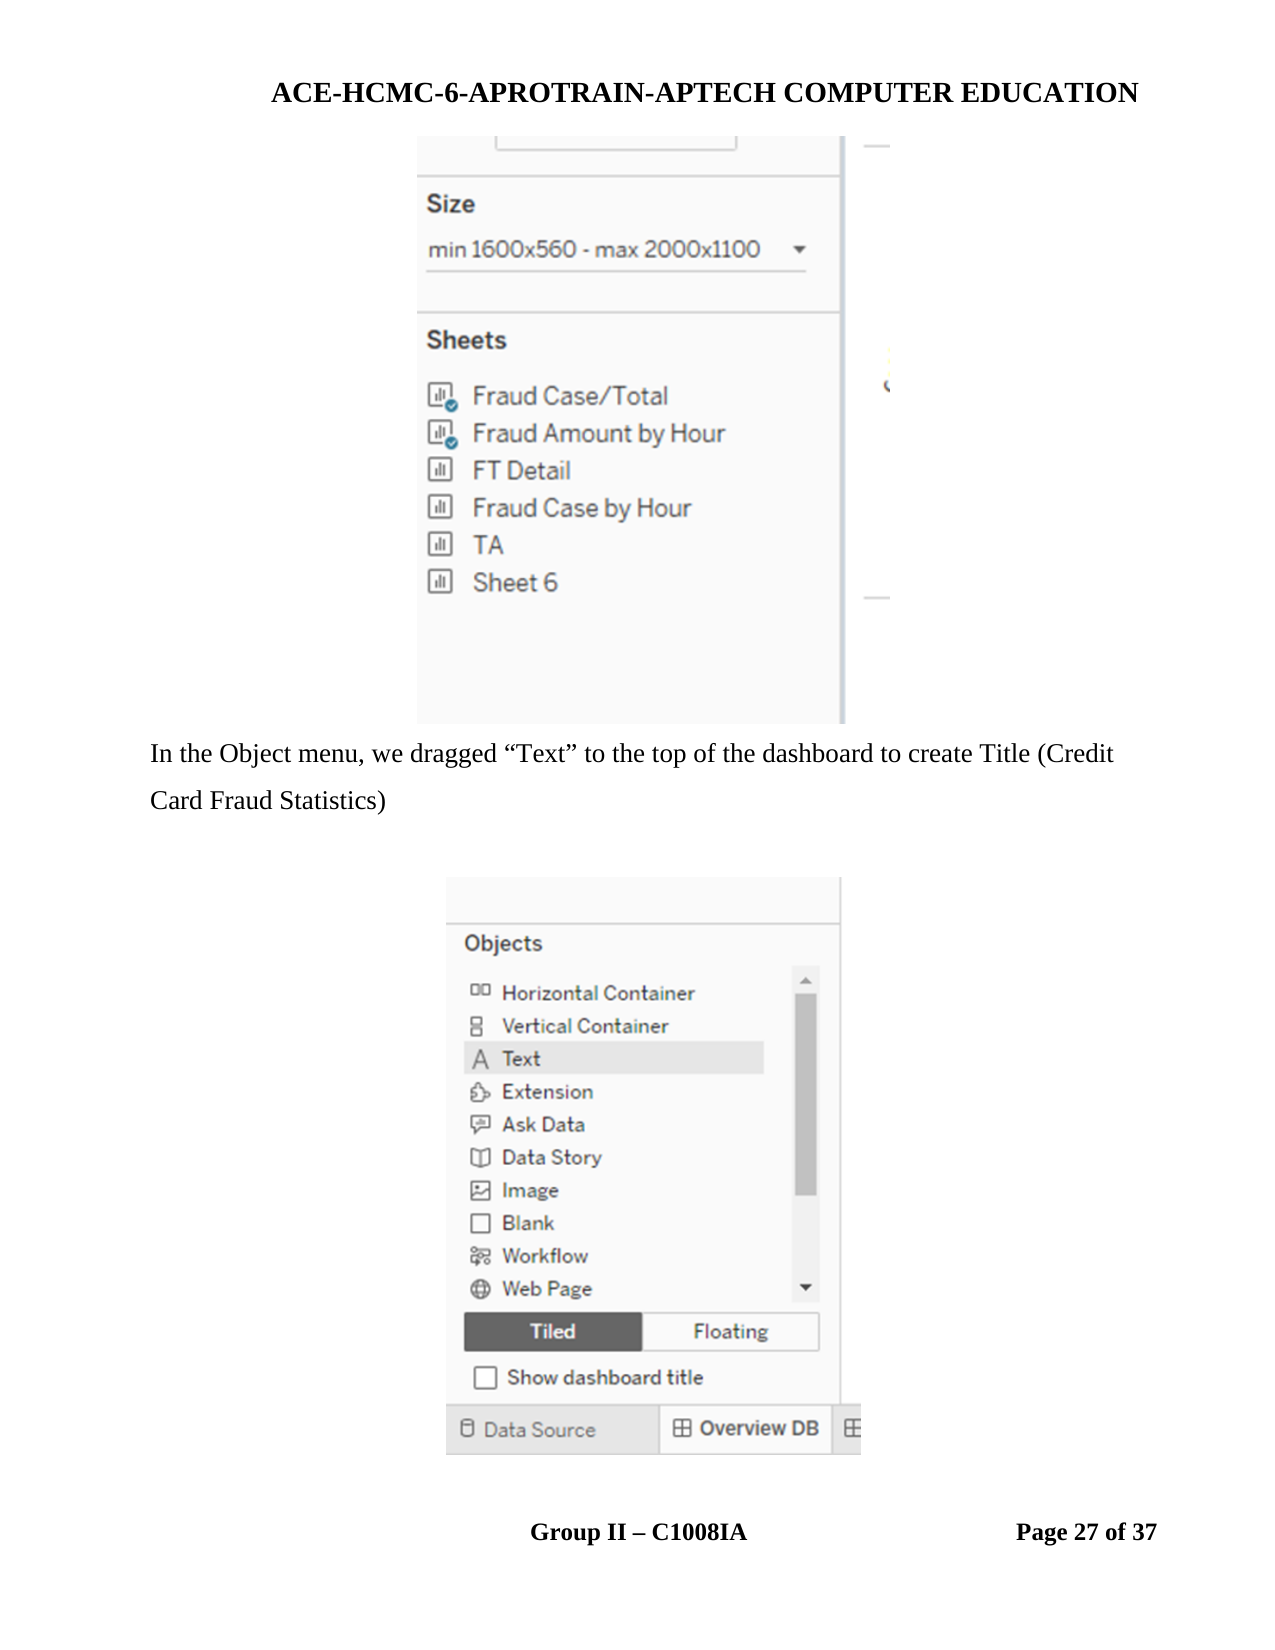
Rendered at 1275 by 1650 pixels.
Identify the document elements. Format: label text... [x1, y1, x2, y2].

text In the Object menu, we dragged “Text” to the top of the dashboard to create Title (Credit Card Fraud Statistics) [150, 737, 1157, 815]
picture [446, 877, 861, 1455]
picture [417, 136, 890, 724]
